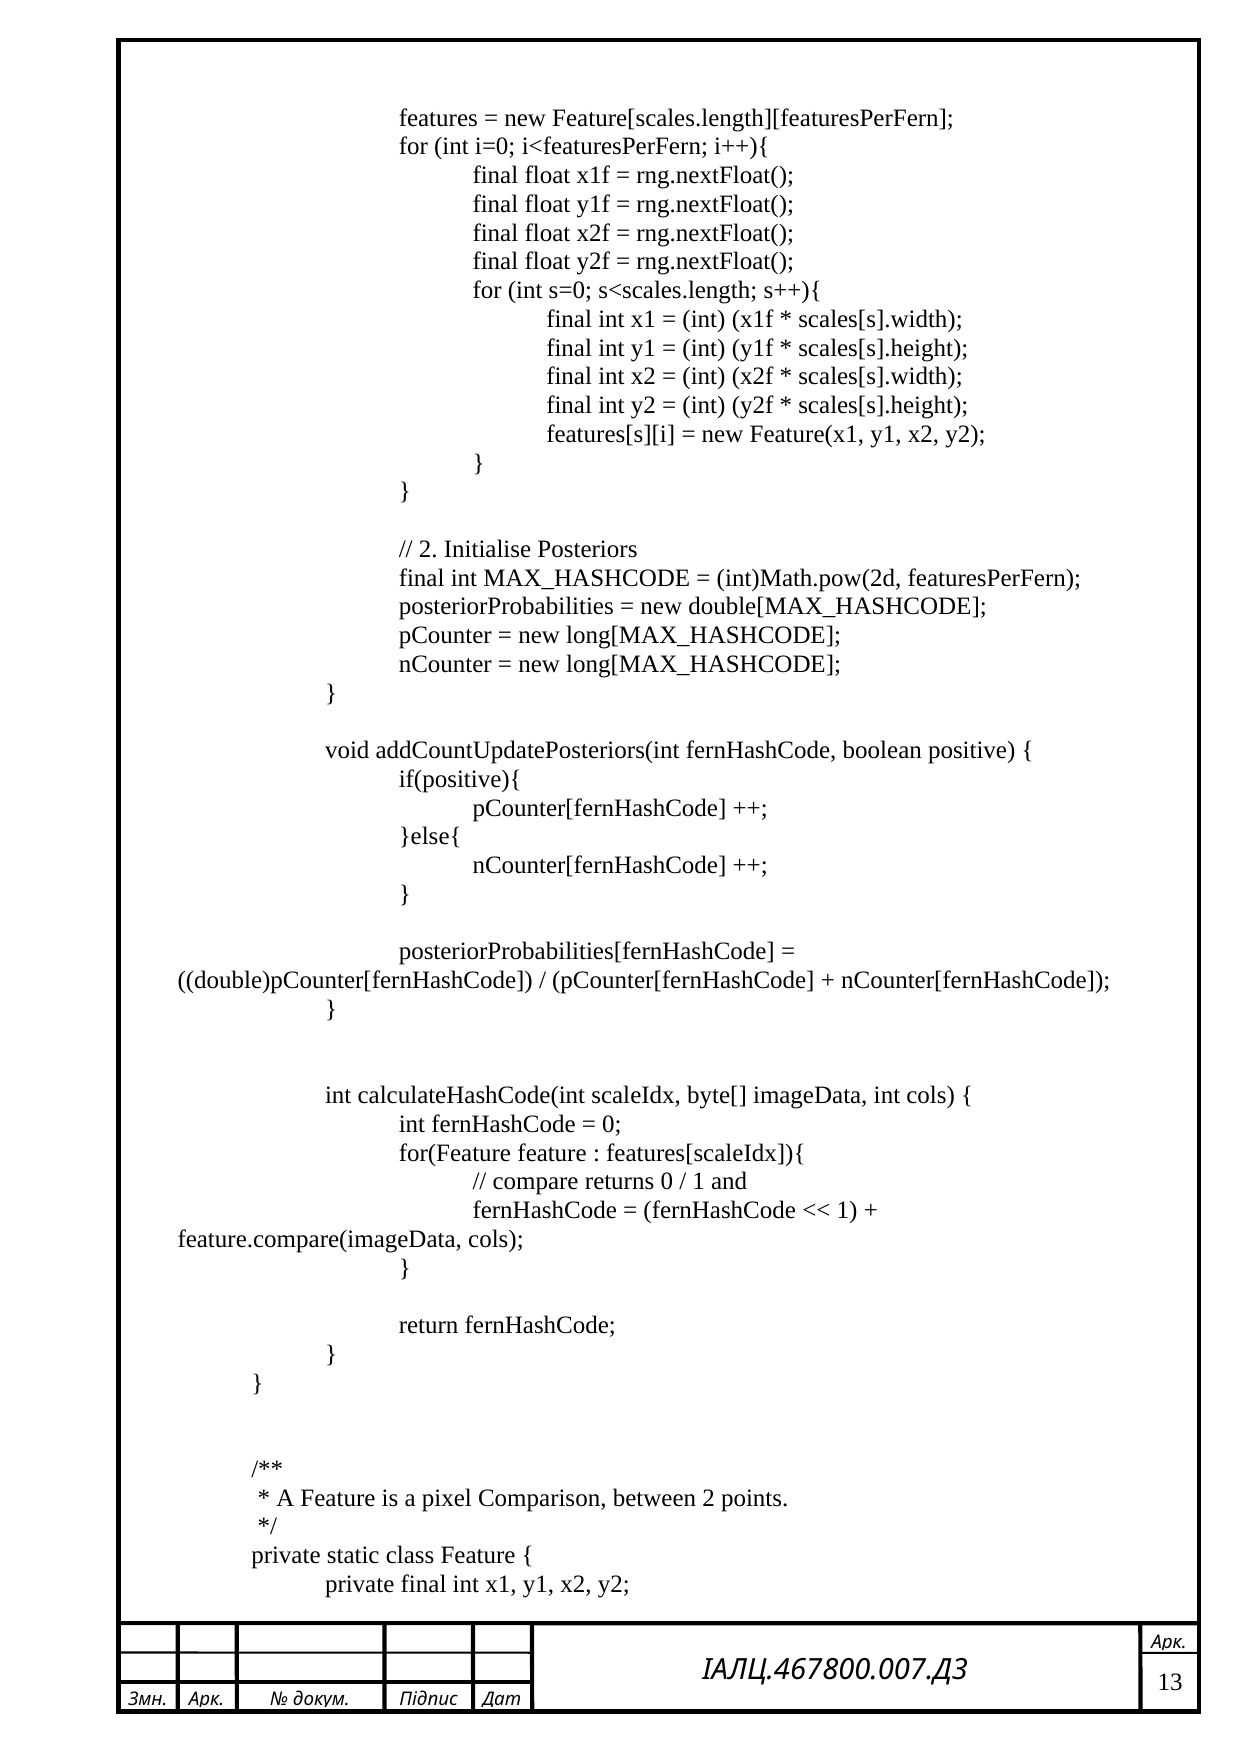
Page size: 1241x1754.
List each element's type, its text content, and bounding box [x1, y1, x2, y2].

text } [177, 678, 1152, 706]
text for (int s=0; s<scales.length; s++){ [177, 275, 1152, 304]
text } [177, 476, 1152, 505]
text } [177, 1339, 1152, 1368]
text /** [177, 1454, 1152, 1483]
text final float y2f = rng.nextFloat(); [177, 246, 1152, 275]
text */ [177, 1511, 1152, 1540]
text } [177, 879, 1152, 908]
text private static class Feature { [177, 1540, 1152, 1569]
text return fernHashCode; [177, 1310, 1152, 1339]
text if(positive){ [177, 764, 1152, 793]
text private final int x1, y1, x2, y2; [177, 1569, 1152, 1598]
text } [177, 448, 1152, 476]
text * A Feature is a pixel Comparison, between 2 points. [177, 1483, 1152, 1511]
text }else{ [177, 821, 1152, 850]
text final int x1 = (int) (x1f * scales[s].width); [177, 304, 1152, 333]
text // compare returns 0 / 1 and [177, 1166, 1152, 1195]
text final int y2 = (int) (y2f * scales[s].height); [177, 390, 1152, 419]
text nCounter = new long[MAX_HASHCODE]; [177, 649, 1152, 678]
text final float y1f = rng.nextFloat(); [177, 189, 1152, 218]
text for (int i=0; i<featuresPerFern; i++){ [177, 131, 1152, 160]
text pCounter = new long[MAX_HASHCODE]; [177, 620, 1152, 649]
text fernHashCode = (fernHashCode << 1) + feature.compare(imageData, cols); [177, 1195, 1152, 1253]
text final int MAX_HASHCODE = (int)Math.pow(2d, featuresPerFern); [177, 563, 1152, 591]
text posteriorProbabilities[fernHashCode] = ((double)pCounter[fernHashCode]) / (pCounter[fernHashCode] + nCounter[fernHashCode]); [177, 936, 1152, 994]
text final int x2 = (int) (x2f * scales[s].width); [177, 361, 1152, 390]
text void addCountUpdatePosteriors(int fernHashCode, boolean positive) { [177, 735, 1152, 764]
text } [177, 994, 1152, 1023]
text features[s][i] = new Feature(x1, y1, x2, y2); [177, 419, 1152, 448]
text posteriorProbabilities = new double[MAX_HASHCODE]; [177, 591, 1152, 620]
text } [177, 1368, 1152, 1396]
text final float x2f = rng.nextFloat(); [177, 218, 1152, 246]
text features = new Feature[scales.length][featuresPerFern]; [177, 103, 1152, 131]
text final int y1 = (int) (y1f * scales[s].height); [177, 333, 1152, 361]
text for(Feature feature : features[scaleIdx]){ [177, 1138, 1152, 1166]
text int fernHashCode = 0; [177, 1109, 1152, 1138]
text int calculateHashCode(int scaleIdx, byte[] imageData, int cols) { [177, 1080, 1152, 1109]
text final float x1f = rng.nextFloat(); [177, 160, 1152, 189]
text } [177, 1253, 1152, 1281]
text nCounter[fernHashCode] ++; [177, 850, 1152, 879]
text // 2. Initialise Posteriors [177, 534, 1152, 563]
text pCounter[fernHashCode] ++; [177, 793, 1152, 821]
